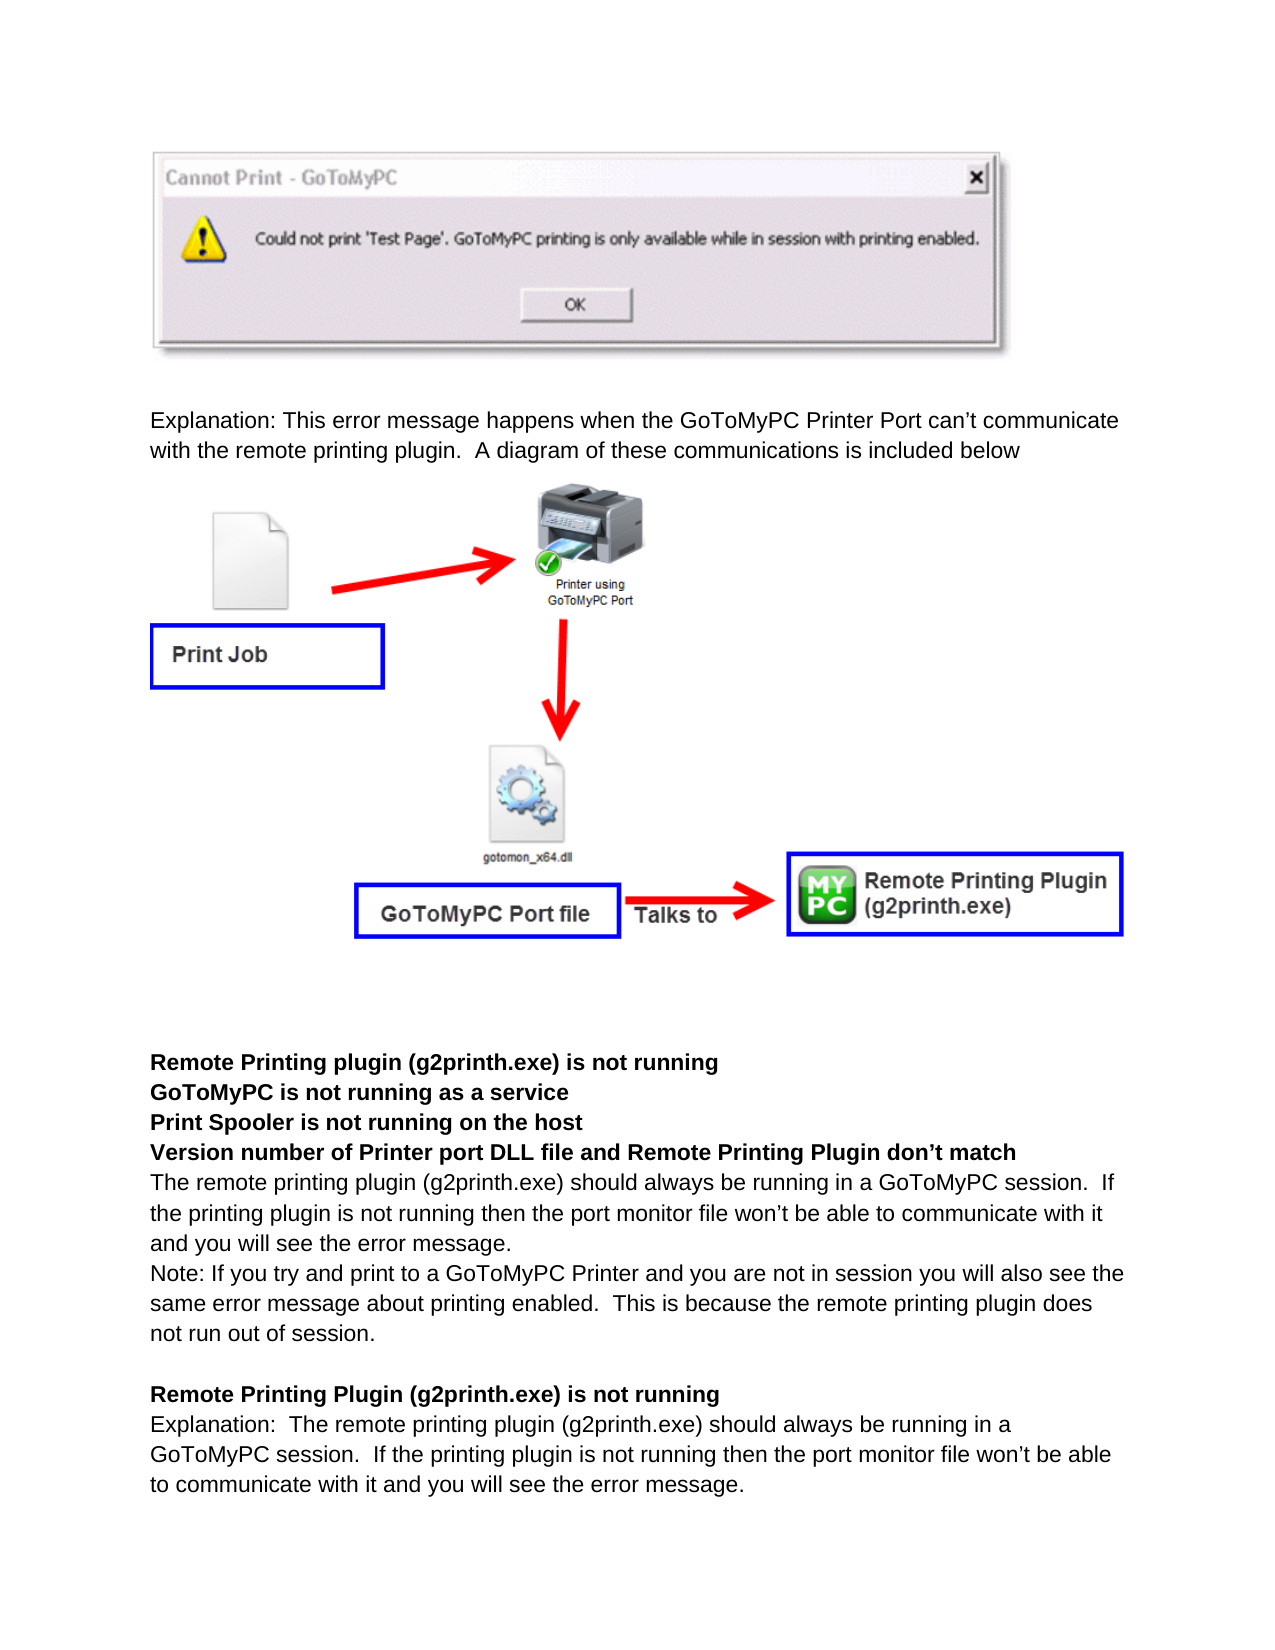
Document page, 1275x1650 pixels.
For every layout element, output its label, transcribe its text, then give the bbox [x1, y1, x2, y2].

picture [150, 150, 1016, 364]
text Print Spooler is not running on the host [150, 1109, 1125, 1135]
text Explanation: The remote printing plugin (g2printh.exe) should always be running in a GoToMyPC session. If the printing plugin is not running then the port monitor file won’t be able to communicate with it and you will see the error message. [150, 1411, 1125, 1498]
text Version number of Printer port DLL file and Remote Printing Plugin don’t match [150, 1139, 1125, 1165]
text Remote Printing Plugin (g2printh.exe) is not running [150, 1381, 1125, 1407]
text GoToMyPC is not running as a service [150, 1079, 1125, 1105]
text Explanation: This error message happens when the GoToMyPC Printer Port can’t communicate with the remote printing plugin. A diagram of these communications is included below [150, 407, 1125, 463]
text Remote Printing plugin (g2printh.exe) is not running [150, 1048, 1125, 1075]
text The remote printing plugin (g2printh.exe) should always be running in a GoToMyPC session. If the printing plugin is not running then the port monitor file won’t be able to communicate with it and you will see the error message. [150, 1169, 1125, 1256]
picture [150, 467, 1125, 955]
